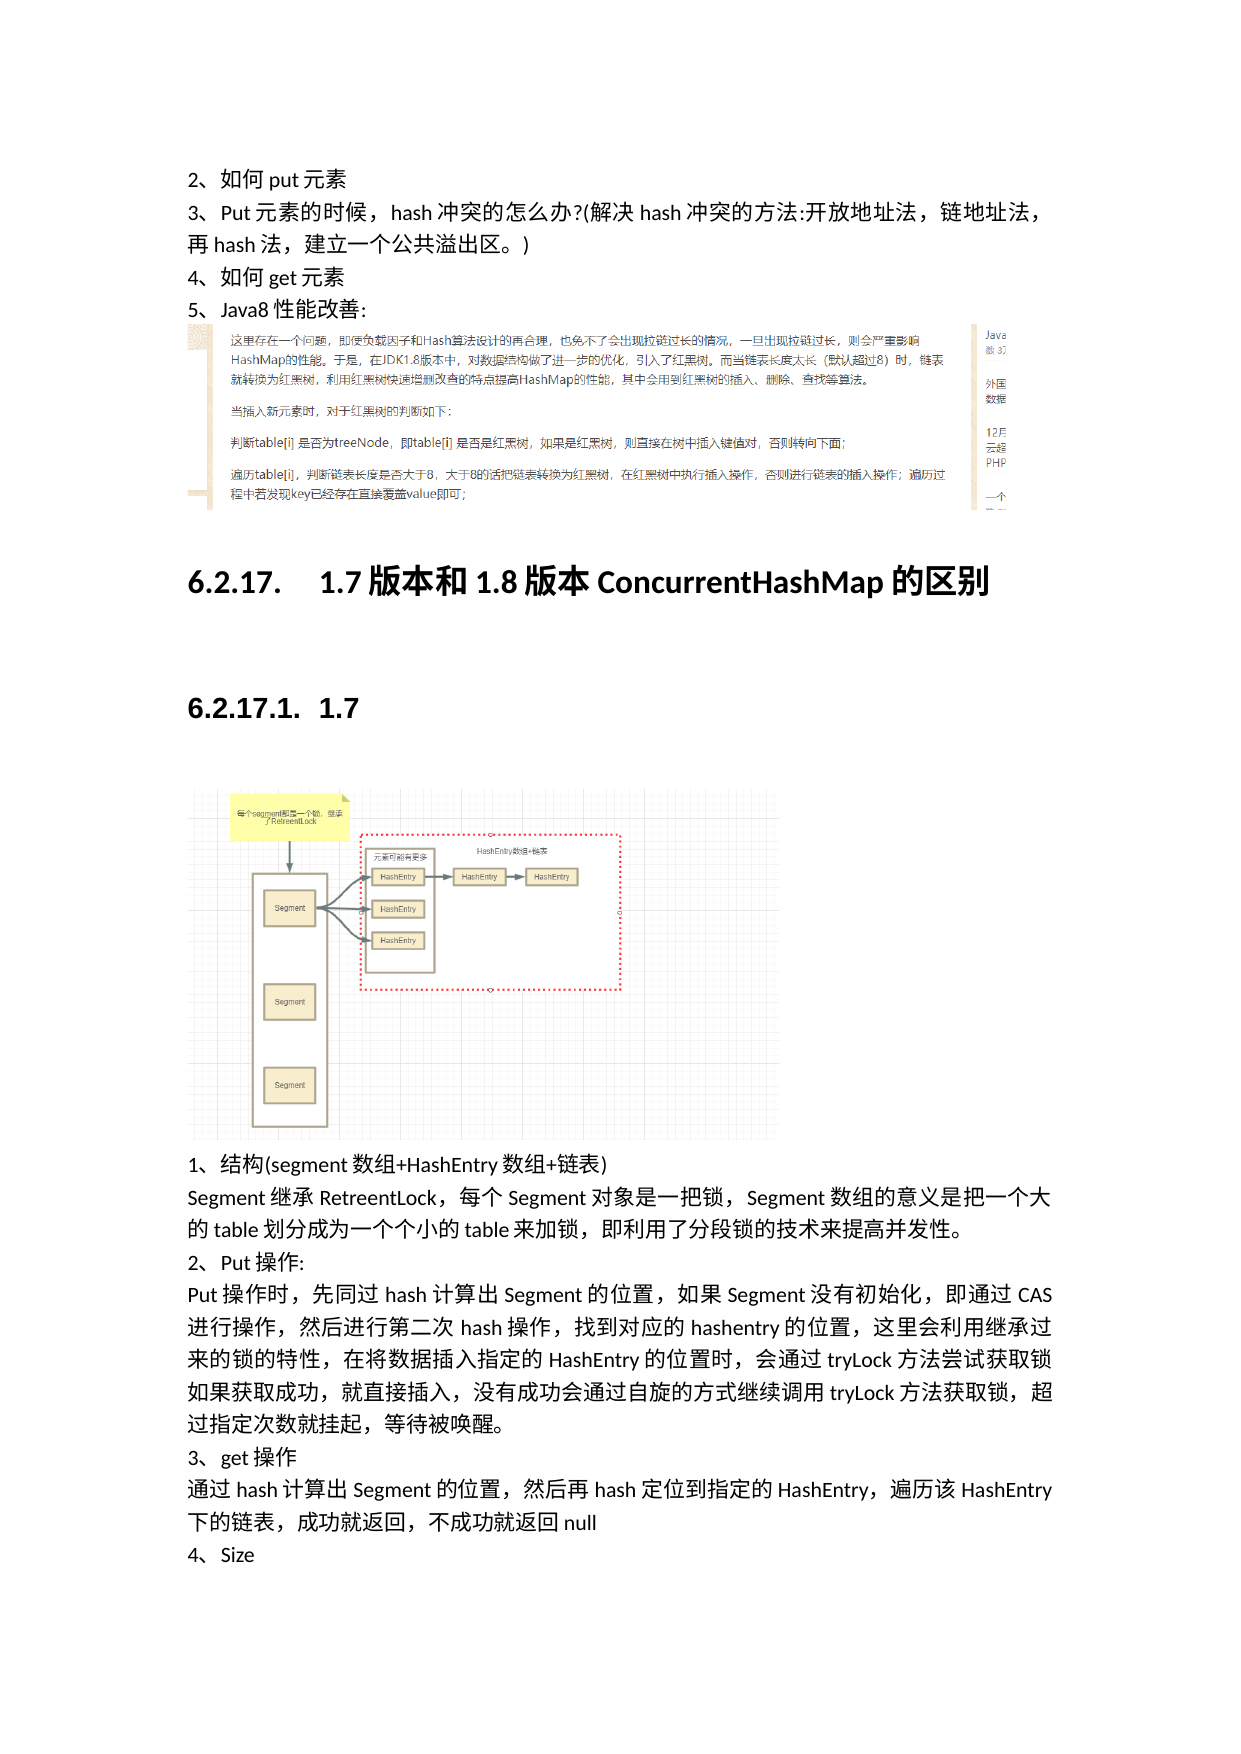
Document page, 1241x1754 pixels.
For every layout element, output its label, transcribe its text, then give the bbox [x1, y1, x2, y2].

list Java8性能改善: [187, 454, 1053, 487]
list 如何get元素 [187, 422, 1053, 454]
subtitle 1.7版本和1.8版本ConcurrentHashMap的区别 [187, 709, 1053, 774]
picture [187, 487, 1006, 673]
list Segment继承RetreentLock，每个Segment对象是一把锁，Segment数组的意义是把一个大的table划分成为一个个小的table来加锁，即利用了分段锁的技术来提高并发性。 [187, 1342, 1053, 1407]
list Put元素的时候，hash冲突的怎么办?(解决hash冲突的方法:开放地址法，链地址法，再hash法，建立一个公共溢出区。) [187, 357, 1053, 422]
list 如何put元素 [187, 324, 1053, 357]
list 结构(segment数组+HashEntry数组+链表) [187, 1309, 1053, 1342]
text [187, 1439, 1053, 1569]
picture [187, 951, 780, 1302]
list 链表: 链表存储区间离散，占用内存比较宽松，故空间复杂度很小，但时间复杂度很大，达O（N）。链表的特点是：寻址困难，插入和删除容易。 [187, 194, 1053, 259]
subtitle 1.7 [187, 838, 1053, 903]
list 先说出结构是什么(数组(存储的元素类型为entry:key、value、next)+链表) [187, 292, 1053, 324]
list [187, 162, 1053, 194]
list Put操作: [187, 1407, 1053, 1439]
